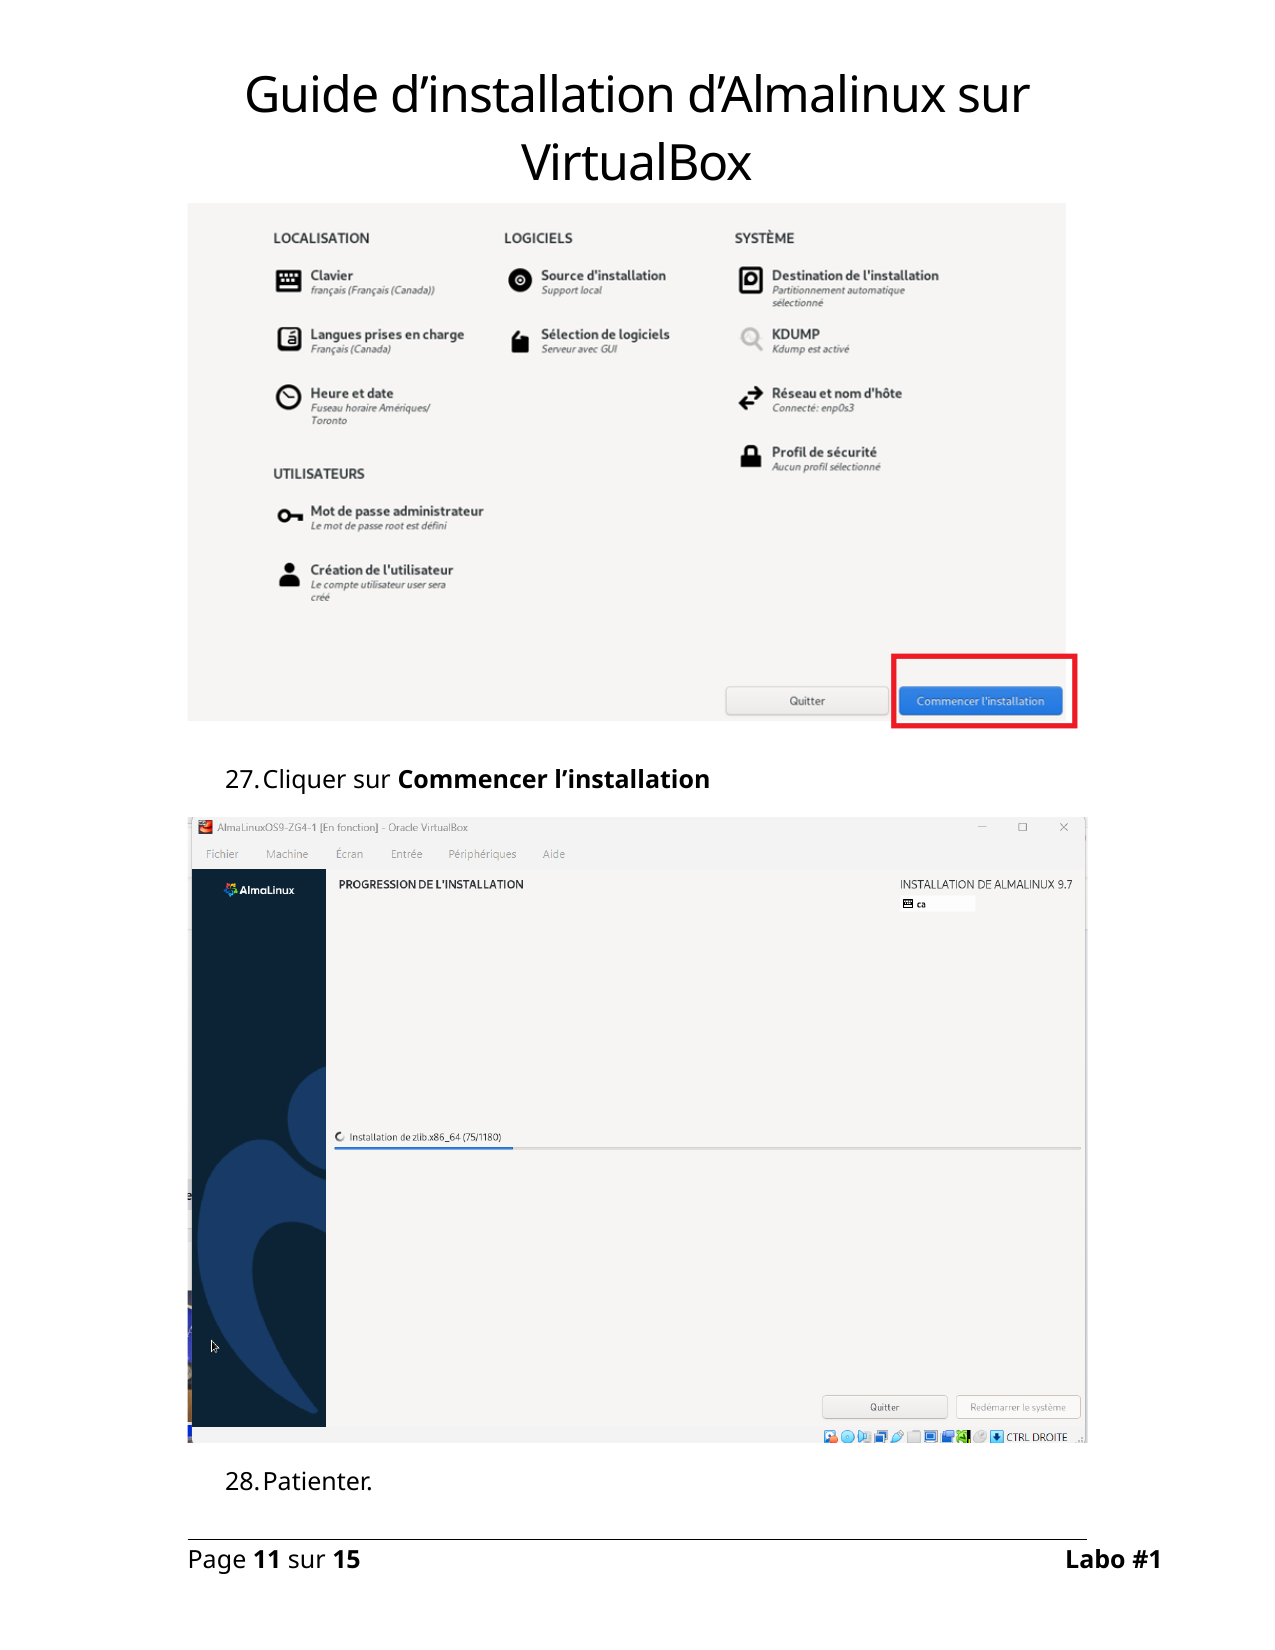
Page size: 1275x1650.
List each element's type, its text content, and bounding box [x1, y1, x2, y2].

list Cliquer sur Commencer l’installation [225, 762, 1087, 796]
list Patienter. [225, 1464, 1087, 1498]
picture [187, 203, 1088, 740]
picture [187, 817, 1088, 1443]
